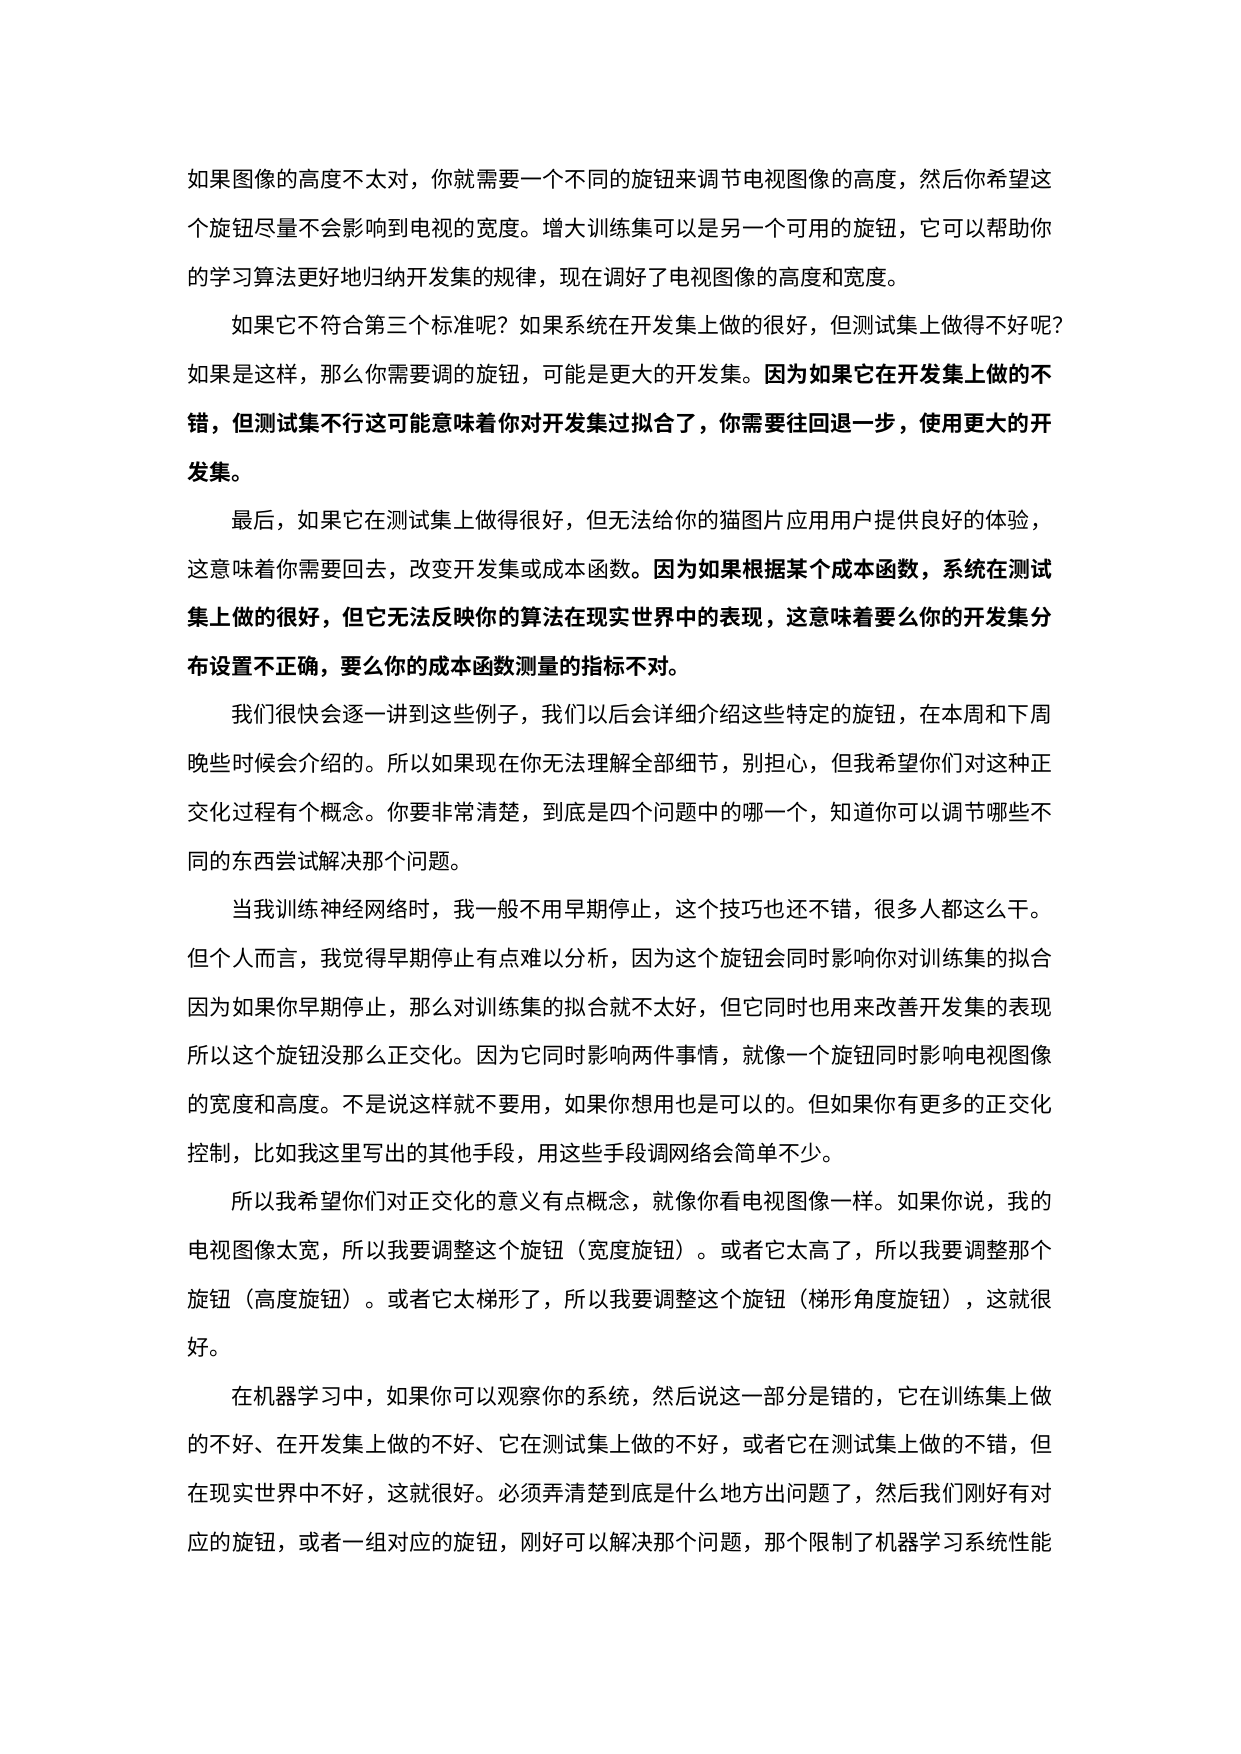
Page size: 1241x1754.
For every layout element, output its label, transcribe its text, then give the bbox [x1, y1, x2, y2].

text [187, 162, 1053, 292]
text 如果它不符合第三个标准呢？如果系统在开发集上做的很好，但测试集上做得不好呢？如果是这样，那么你需要调的旋钮，可能是更大的开发集。因为如果它在开发集上做的不错，但测试集不行这可能意味着你对开发集过拟合了，你需要往回退一步，使用更大的开发集。 [187, 308, 1053, 487]
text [187, 1378, 1053, 1557]
text 当我训练神经网络时，我一般不用早期停止，这个技巧也还不错，很多人都这么干。但个人而言，我觉得早期停止有点难以分析，因为这个旋钮会同时影响你对训练集的拟合，因为如果你早期停止，那么对训练集的拟合就不太好，但它同时也用来改善开发集的表现，所以这个旋钮没那么正交化。因为它同时影响两件事情，就像一个旋钮同时影响电视图像的宽度和高度。不是说这样就不要用，如果你想用也是可以的。但如果你有更多的正交化控制，比如我这里写出的其他手段，用这些手段调网络会简单不少。 [187, 892, 1053, 1168]
text 我们很快会逐一讲到这些例子，我们以后会详细介绍这些特定的旋钮，在本周和下周晚些时候会介绍的。所以如果现在你无法理解全部细节，别担心，但我希望你们对这种正交化过程有个概念。你要非常清楚，到底是四个问题中的哪一个，知道你可以调节哪些不同的东西尝试解决那个问题。 [187, 697, 1053, 876]
text 最后，如果它在测试集上做得很好，但无法给你的猫图片应用用户提供良好的体验，这意味着你需要回去，改变开发集或成本函数。因为如果根据某个成本函数，系统在测试集上做的很好，但它无法反映你的算法在现实世界中的表现，这意味着要么你的开发集分布设置不正确，要么你的成本函数测量的指标不对。 [187, 502, 1053, 681]
text 所以我希望你们对正交化的意义有点概念，就像你看电视图像一样。如果你说，我的电视图像太宽，所以我要调整这个旋钮（宽度旋钮）。或者它太高了，所以我要调整那个旋钮（高度旋钮）。或者它太梯形了，所以我要调整这个旋钮（梯形角度旋钮），这就很好。 [187, 1184, 1053, 1362]
